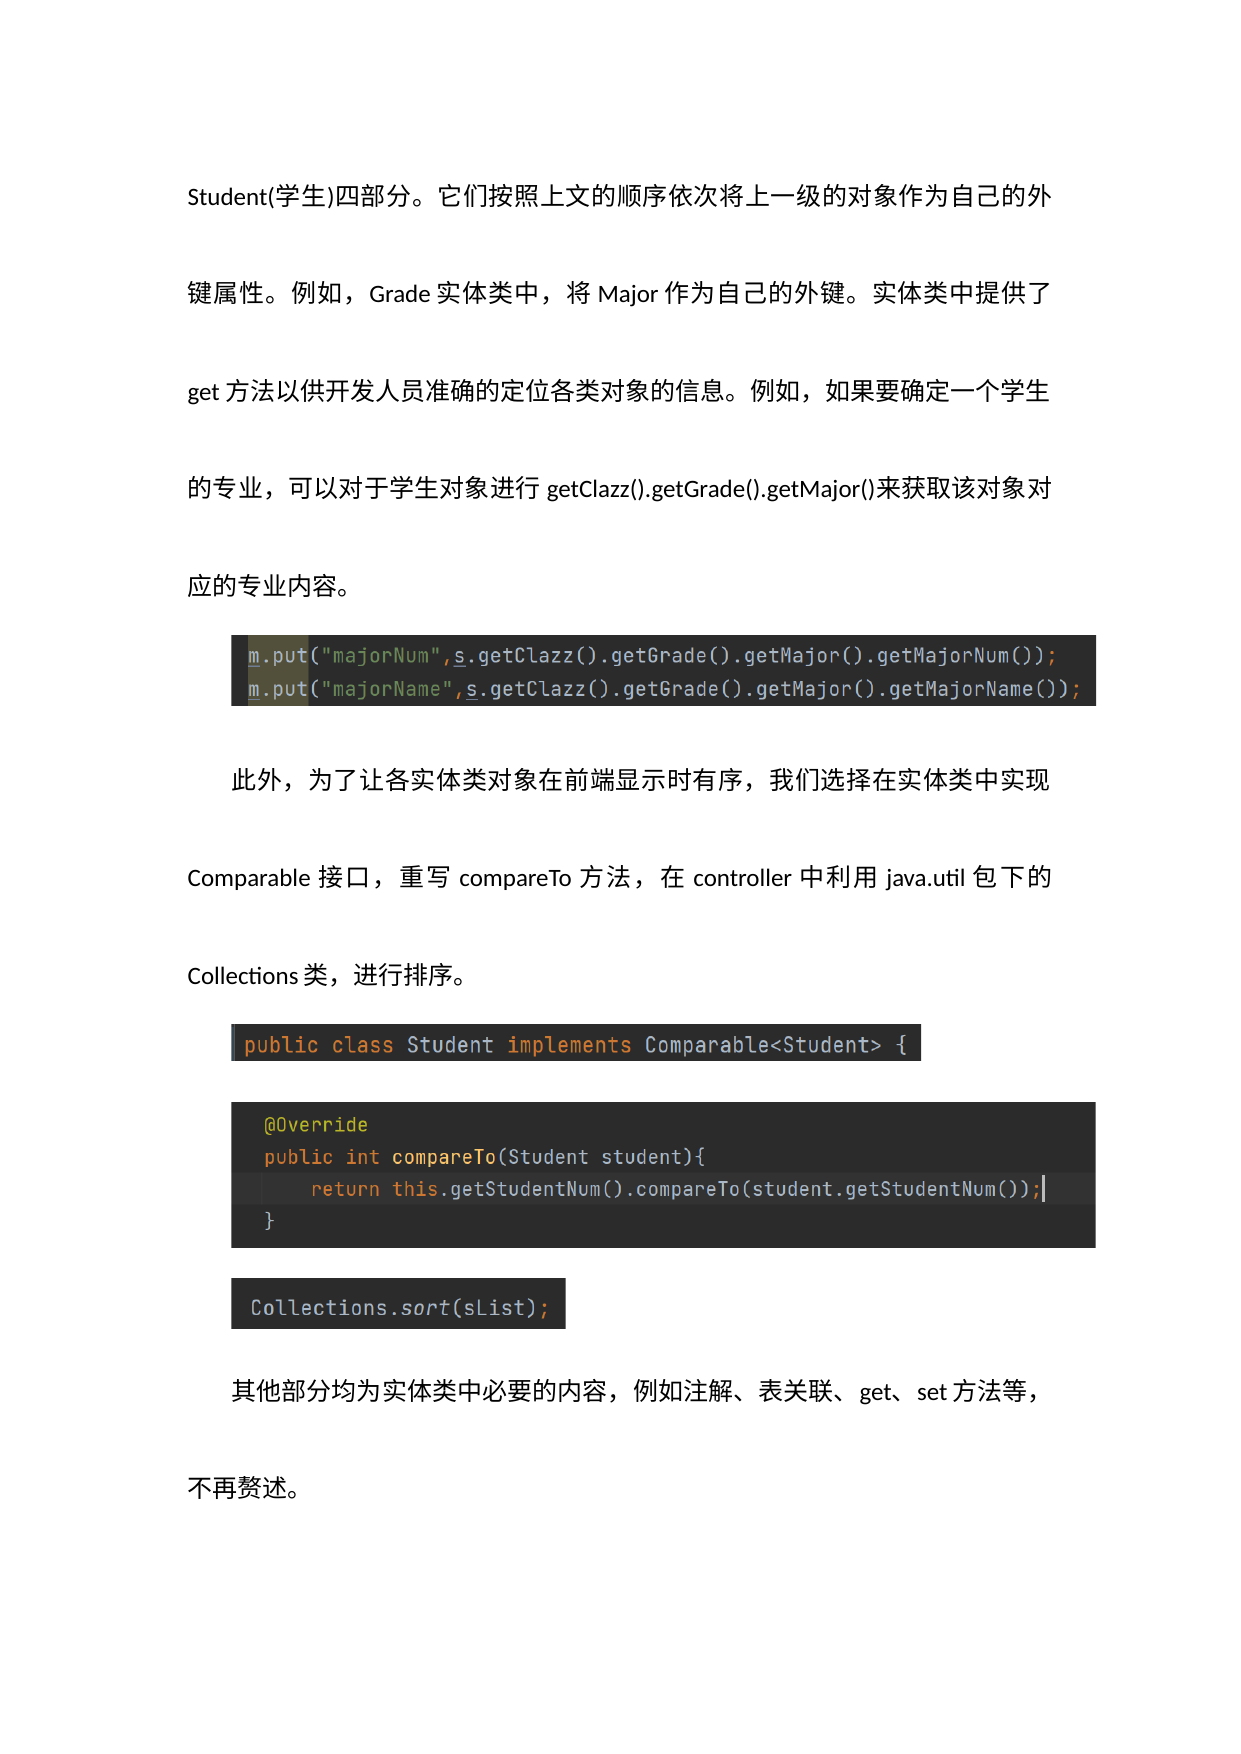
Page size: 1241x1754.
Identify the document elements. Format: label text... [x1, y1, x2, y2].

text 此外，为了让各实体类对象在前端显示时有序，我们选择在实体类中实现Comparable接口，重写compareTo方法，在controller中利用java.util包下的Collections类，进行排序。 [187, 746, 1053, 1006]
picture [231, 1278, 566, 1329]
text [187, 162, 1053, 617]
picture [231, 635, 1097, 706]
text 其他部分均为实体类中必要的内容，例如注解、表关联、get、set方法等，不再赘述。 [187, 1357, 1053, 1519]
picture [231, 1024, 922, 1061]
picture [231, 1102, 1096, 1248]
